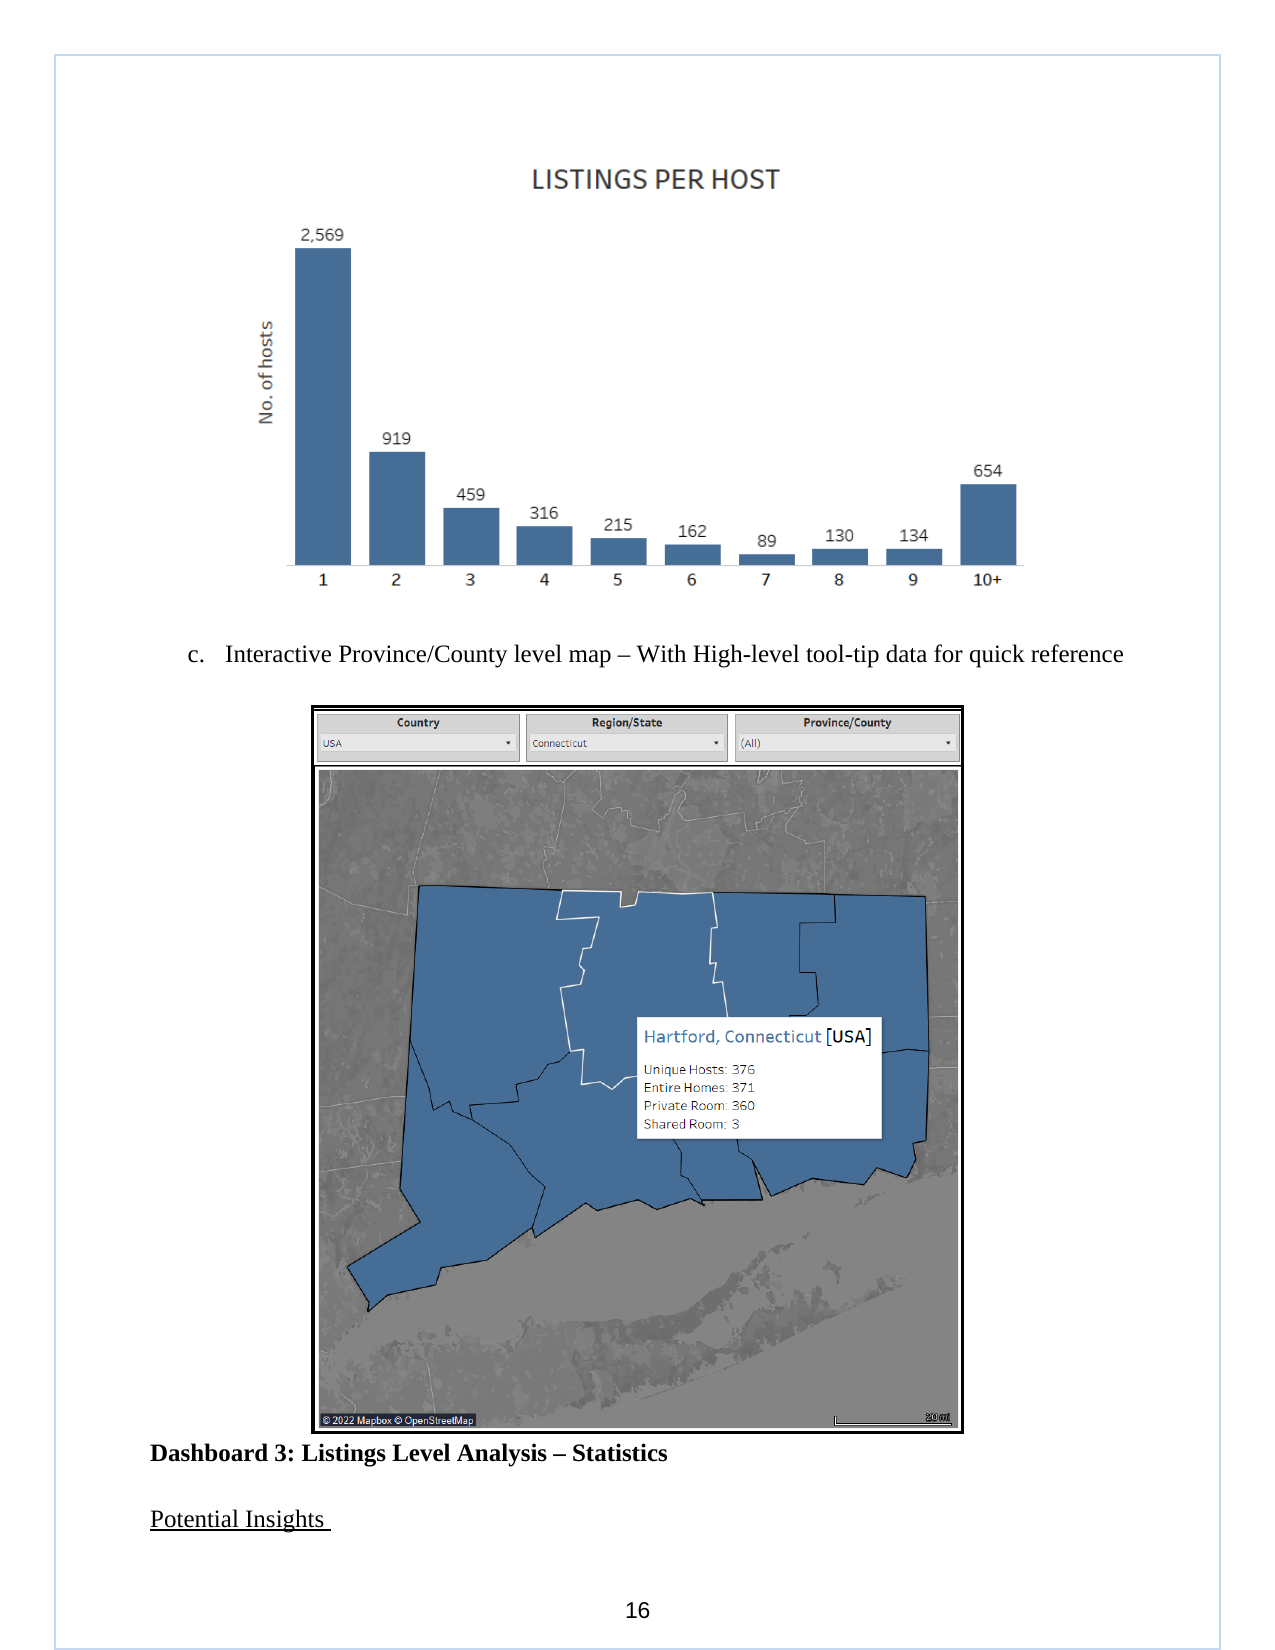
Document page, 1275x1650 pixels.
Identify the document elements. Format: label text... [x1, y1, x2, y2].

list Interactive Province/County level map – With High-level tool-tip data for quick reference [187, 639, 1125, 668]
text Potential Insights [150, 1504, 1125, 1533]
picture [250, 150, 1025, 592]
text Dashboard 3: Listings Level Analysis – Statistics [150, 1438, 1125, 1467]
picture [314, 708, 961, 1431]
